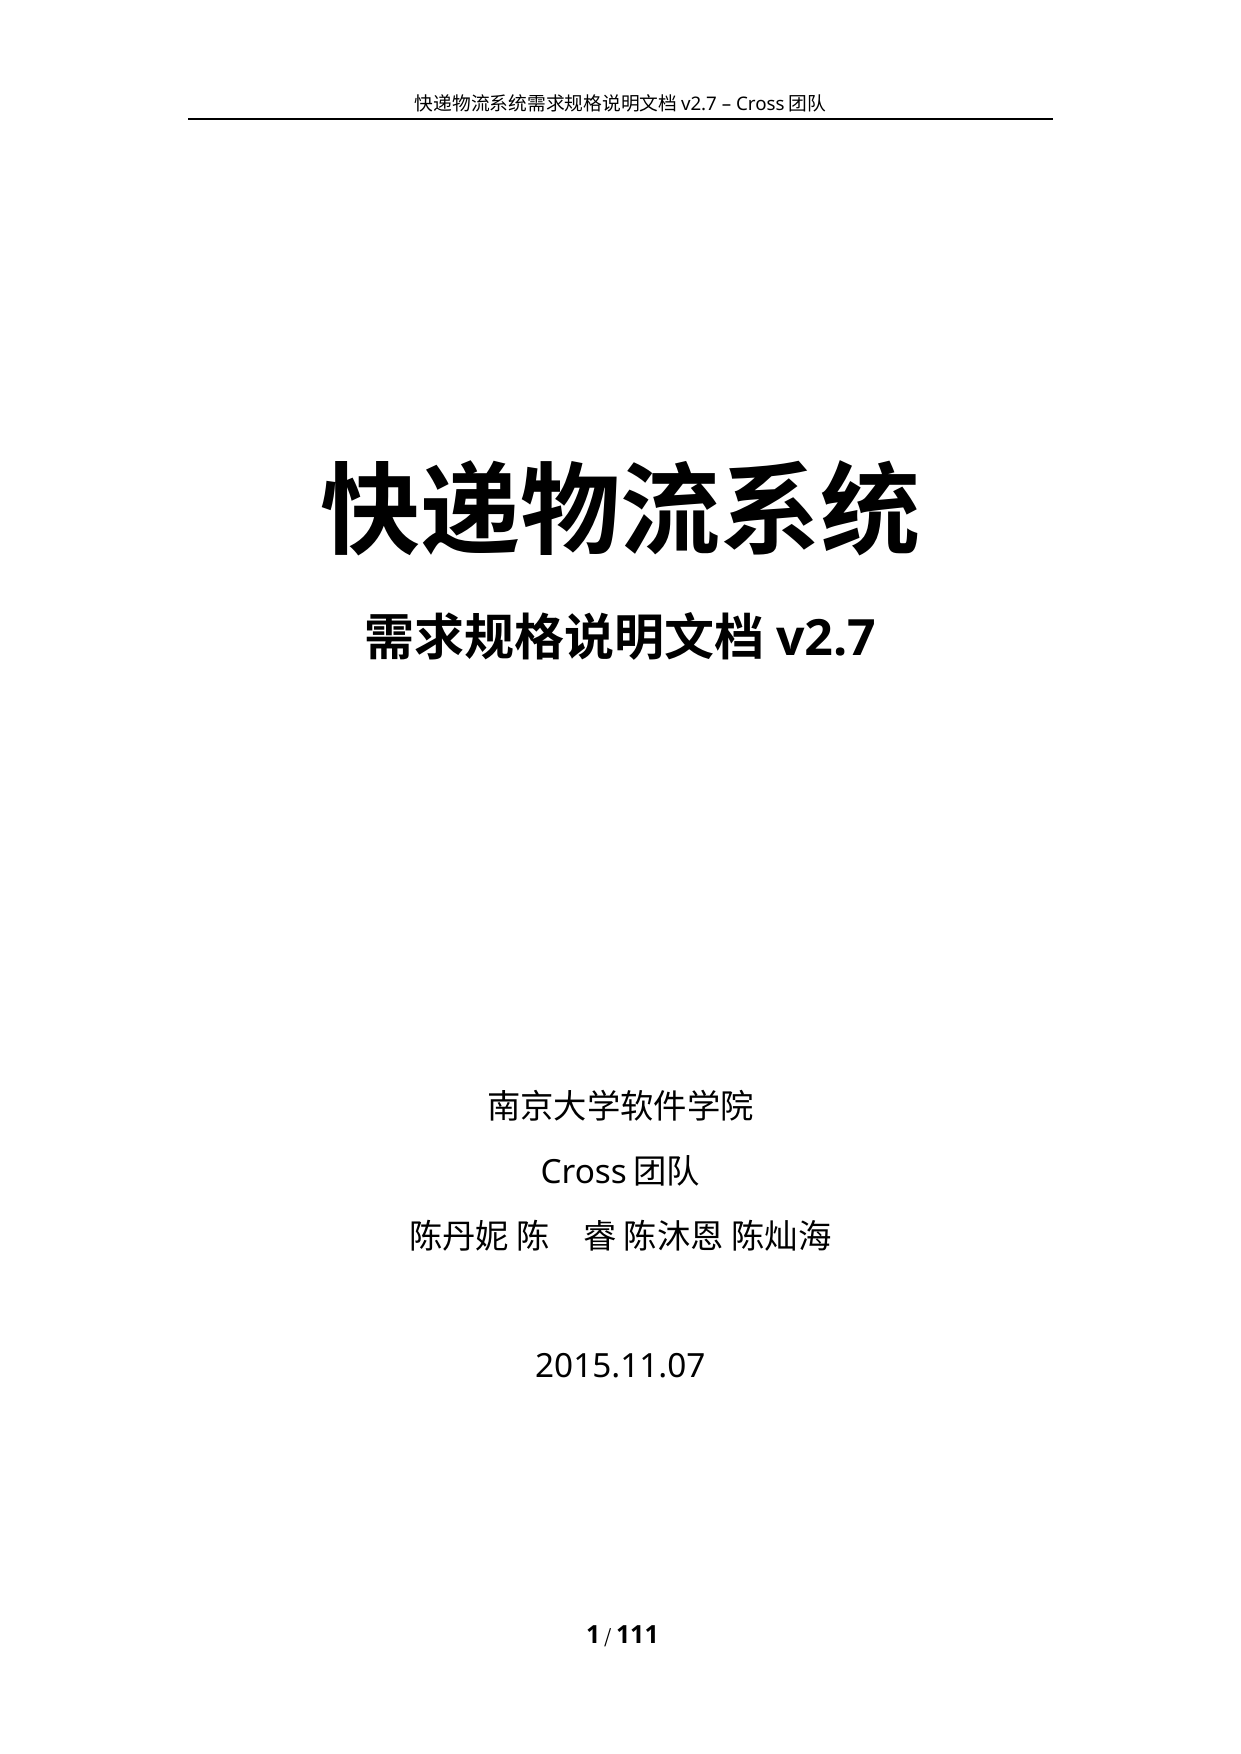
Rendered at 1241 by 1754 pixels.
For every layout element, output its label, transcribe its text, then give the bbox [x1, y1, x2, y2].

text 2015.11.07 [187, 1332, 1053, 1397]
text 南京大学软件学院 [187, 1072, 1053, 1137]
text 陈丹妮 陈 睿 陈沐恩 陈灿海 [187, 1202, 1053, 1267]
text 快递物流系统 [187, 422, 1053, 584]
text 需求规格说明文档 v2.7 [187, 584, 1053, 682]
text Cross团队 [187, 1137, 1053, 1202]
